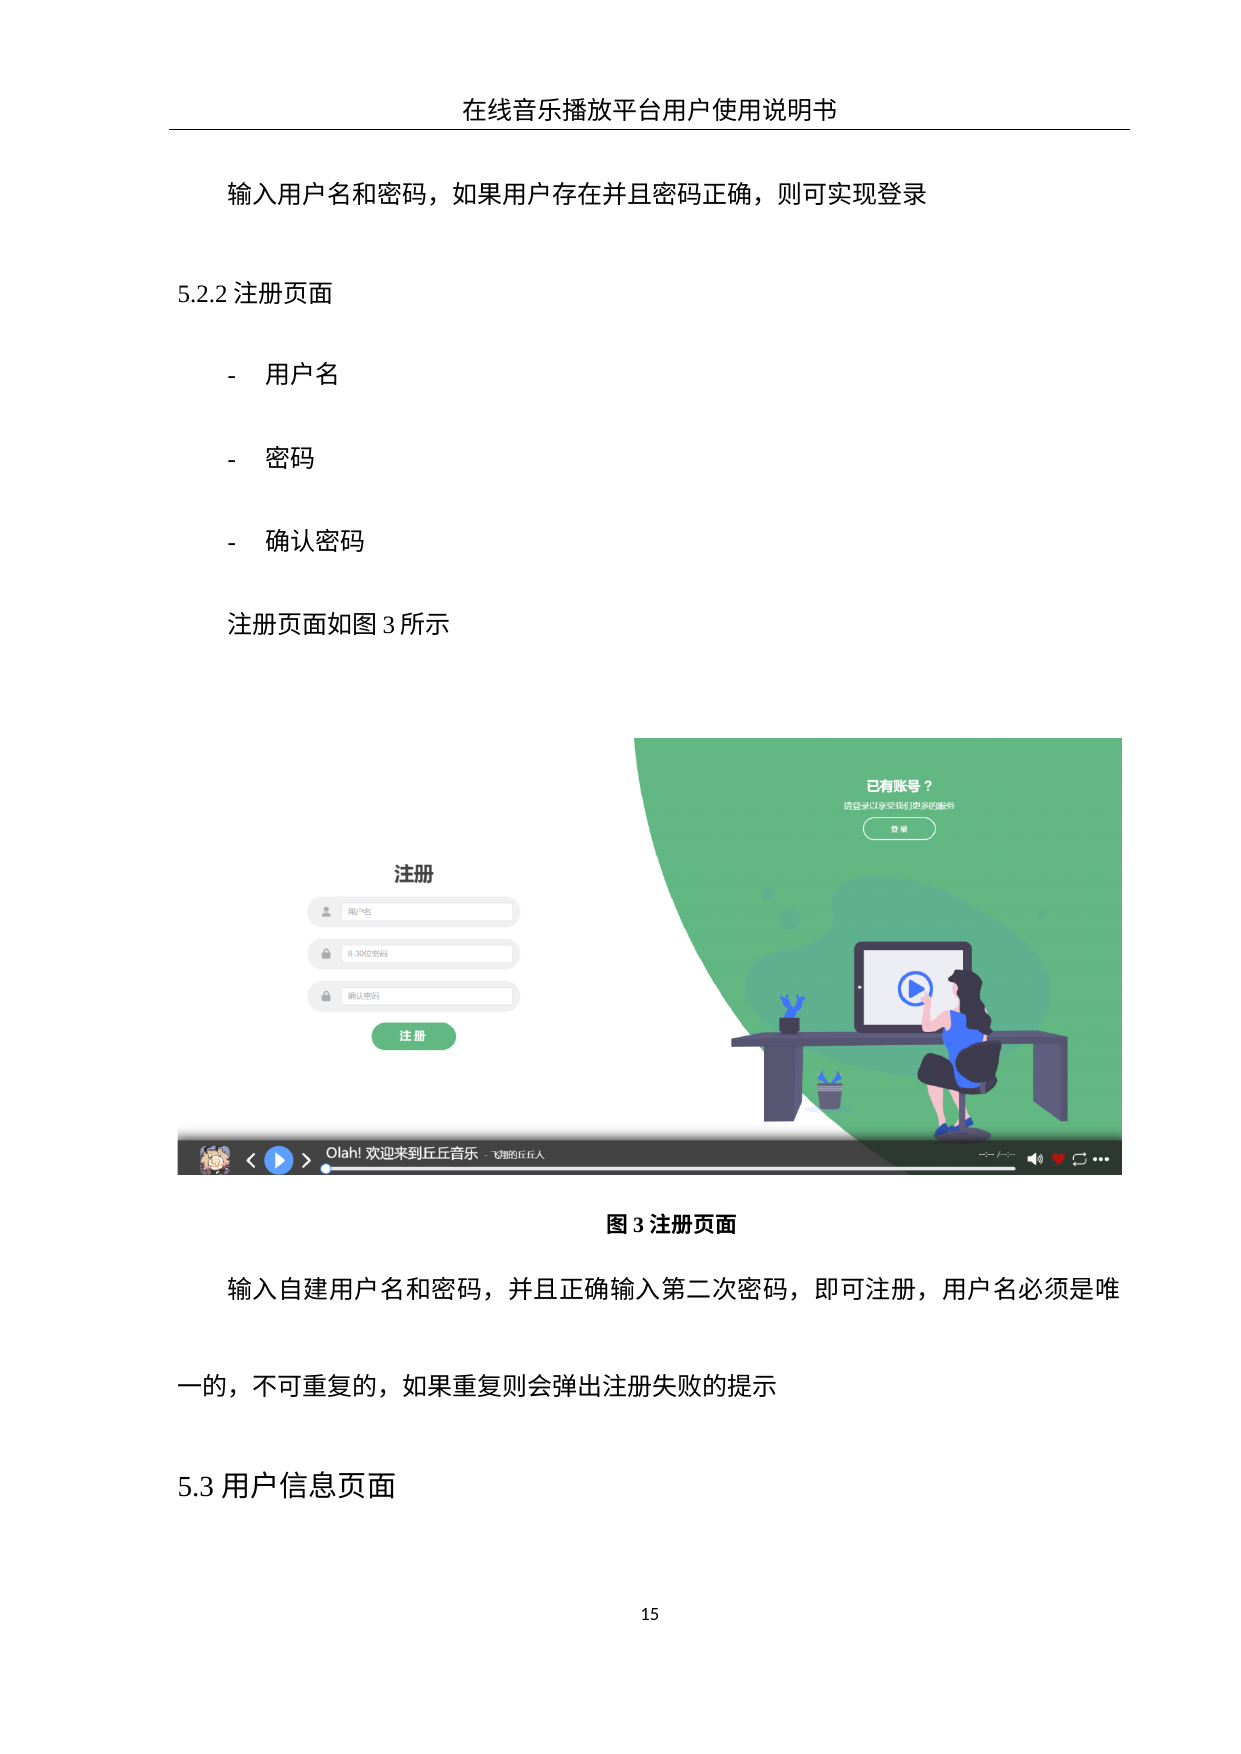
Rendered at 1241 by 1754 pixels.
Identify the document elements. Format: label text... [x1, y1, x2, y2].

picture [177, 738, 1122, 1175]
text - 密码 [177, 424, 1122, 489]
text 输入用户名和密码，如果用户存在并且密码正确，则可实现登录 [177, 160, 1122, 225]
text - 确认密码 [177, 507, 1122, 572]
list 5.2.2 注册页面 [177, 259, 1122, 324]
text 图3 注册页面 [177, 1206, 1122, 1239]
text 输入自建用户名和密码，并且正确输入第二次密码，即可注册，用户名必须是唯一的，不可重复的，如果重复则会弹出注册失败的提示 [177, 1255, 1122, 1417]
text - 用户名 [177, 341, 1122, 406]
list 5.3 用户信息页面 [177, 1452, 1122, 1517]
text 注册页面如图3所示 [177, 590, 1122, 655]
